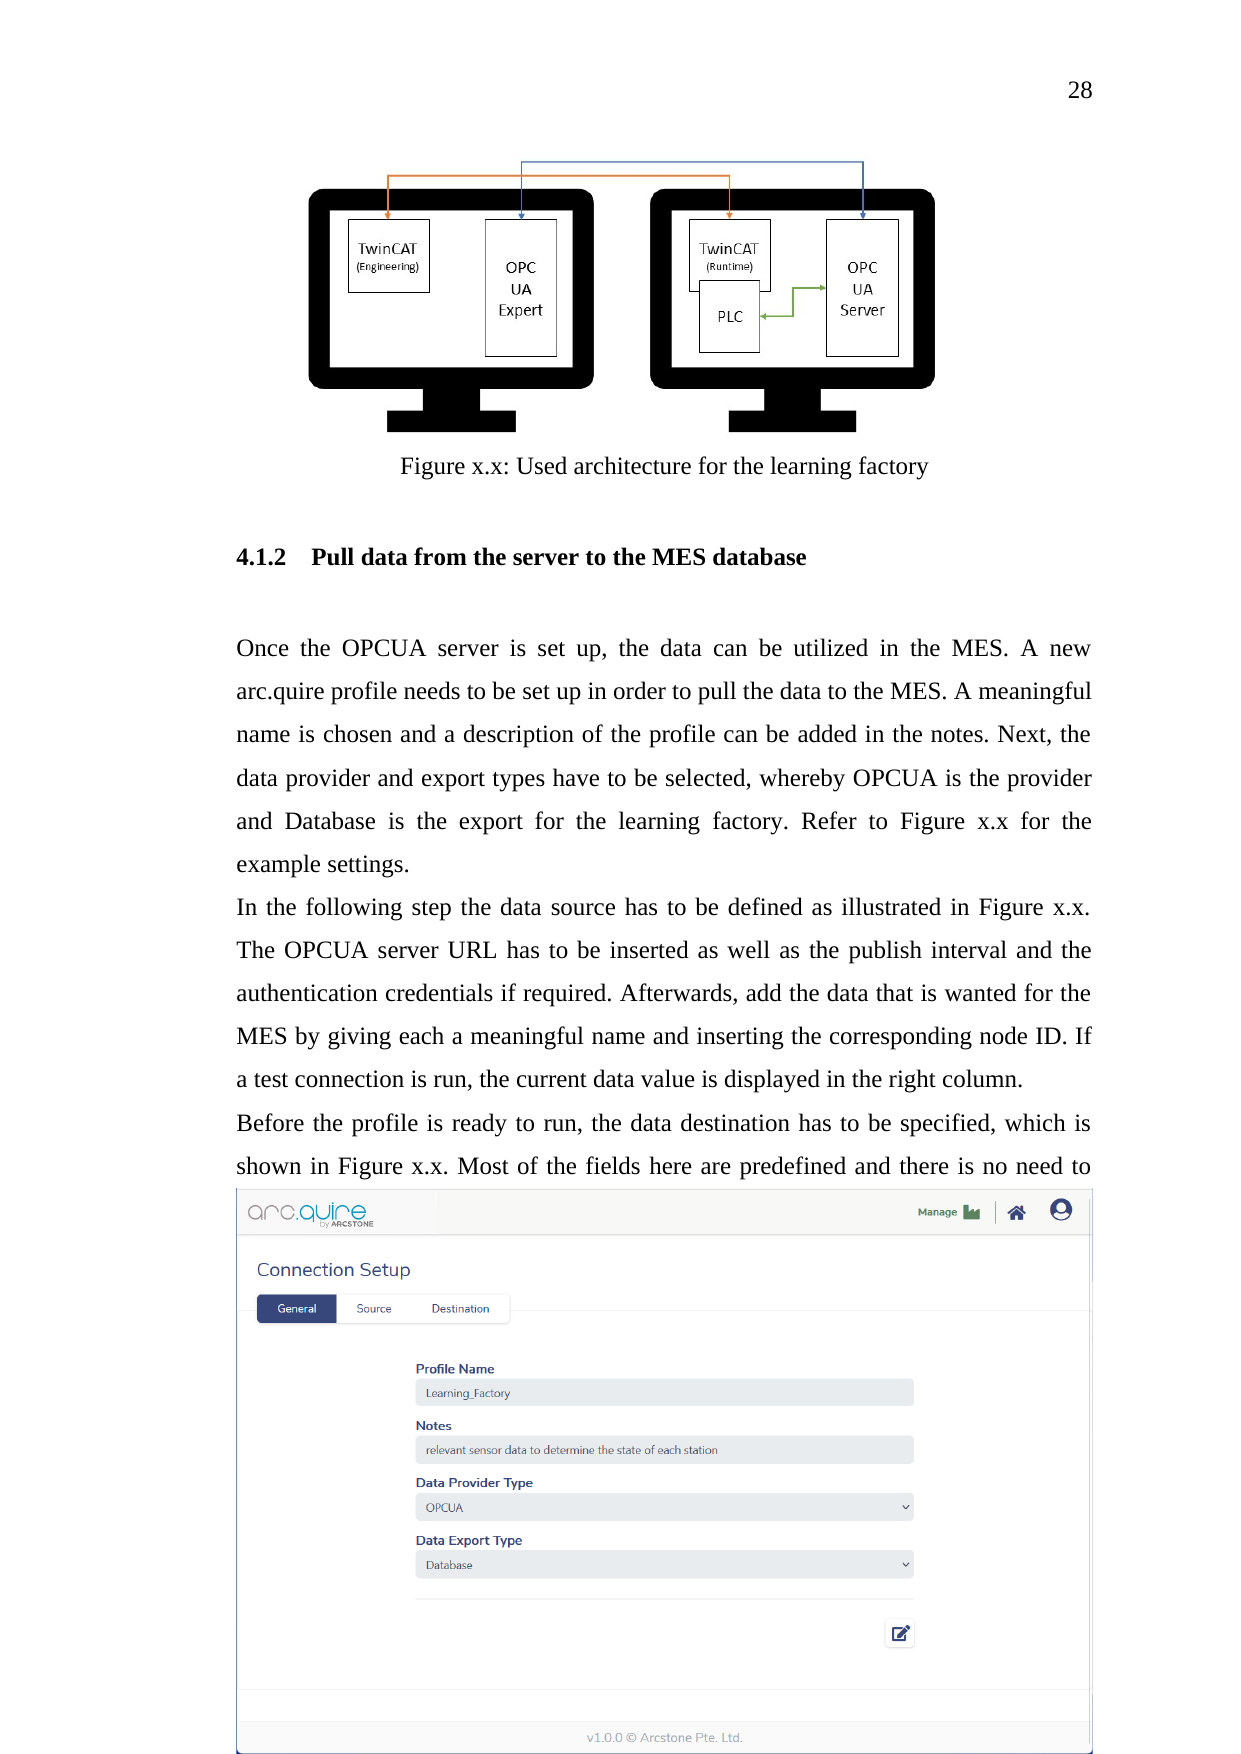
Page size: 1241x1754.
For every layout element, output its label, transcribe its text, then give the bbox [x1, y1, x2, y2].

picture [236, 1188, 1093, 1754]
text Before the profile is ready to run, the data destination has to be specified, which is shown in Figure x.x. Most of the fields here are predefined and there is no need to change them. But the connection string has to be modified to match the username and password of the Arcstone server. [236, 1108, 1092, 1179]
picture [287, 147, 951, 451]
text In the following step the data source has to be defined as illustrated in Figure x.x. The OPCUA server URL has to be inserted as well as the publish interval and the authentication credentials if required. Afterwards, add the data that is wanted for the MES by giving each a meaningful name and inserting the corresponding node ID. If a test connection is run, the current data value is displayed in the right column. [236, 892, 1092, 1093]
text Once the OPCUA server is set up, the data can be utilized in the MES. A new arc.quire profile needs to be set up in order to pull the data to the MES. A meaningful name is chosen and a description of the profile can be added in the notes. Next, the data provider and export types have to be selected, whereby OPCUA is the provider and Database is the export for the learning factory. Refer to Figure x.x for the example settings. [236, 633, 1092, 878]
subtitle Pull data from the server to the MES database [236, 542, 1092, 571]
